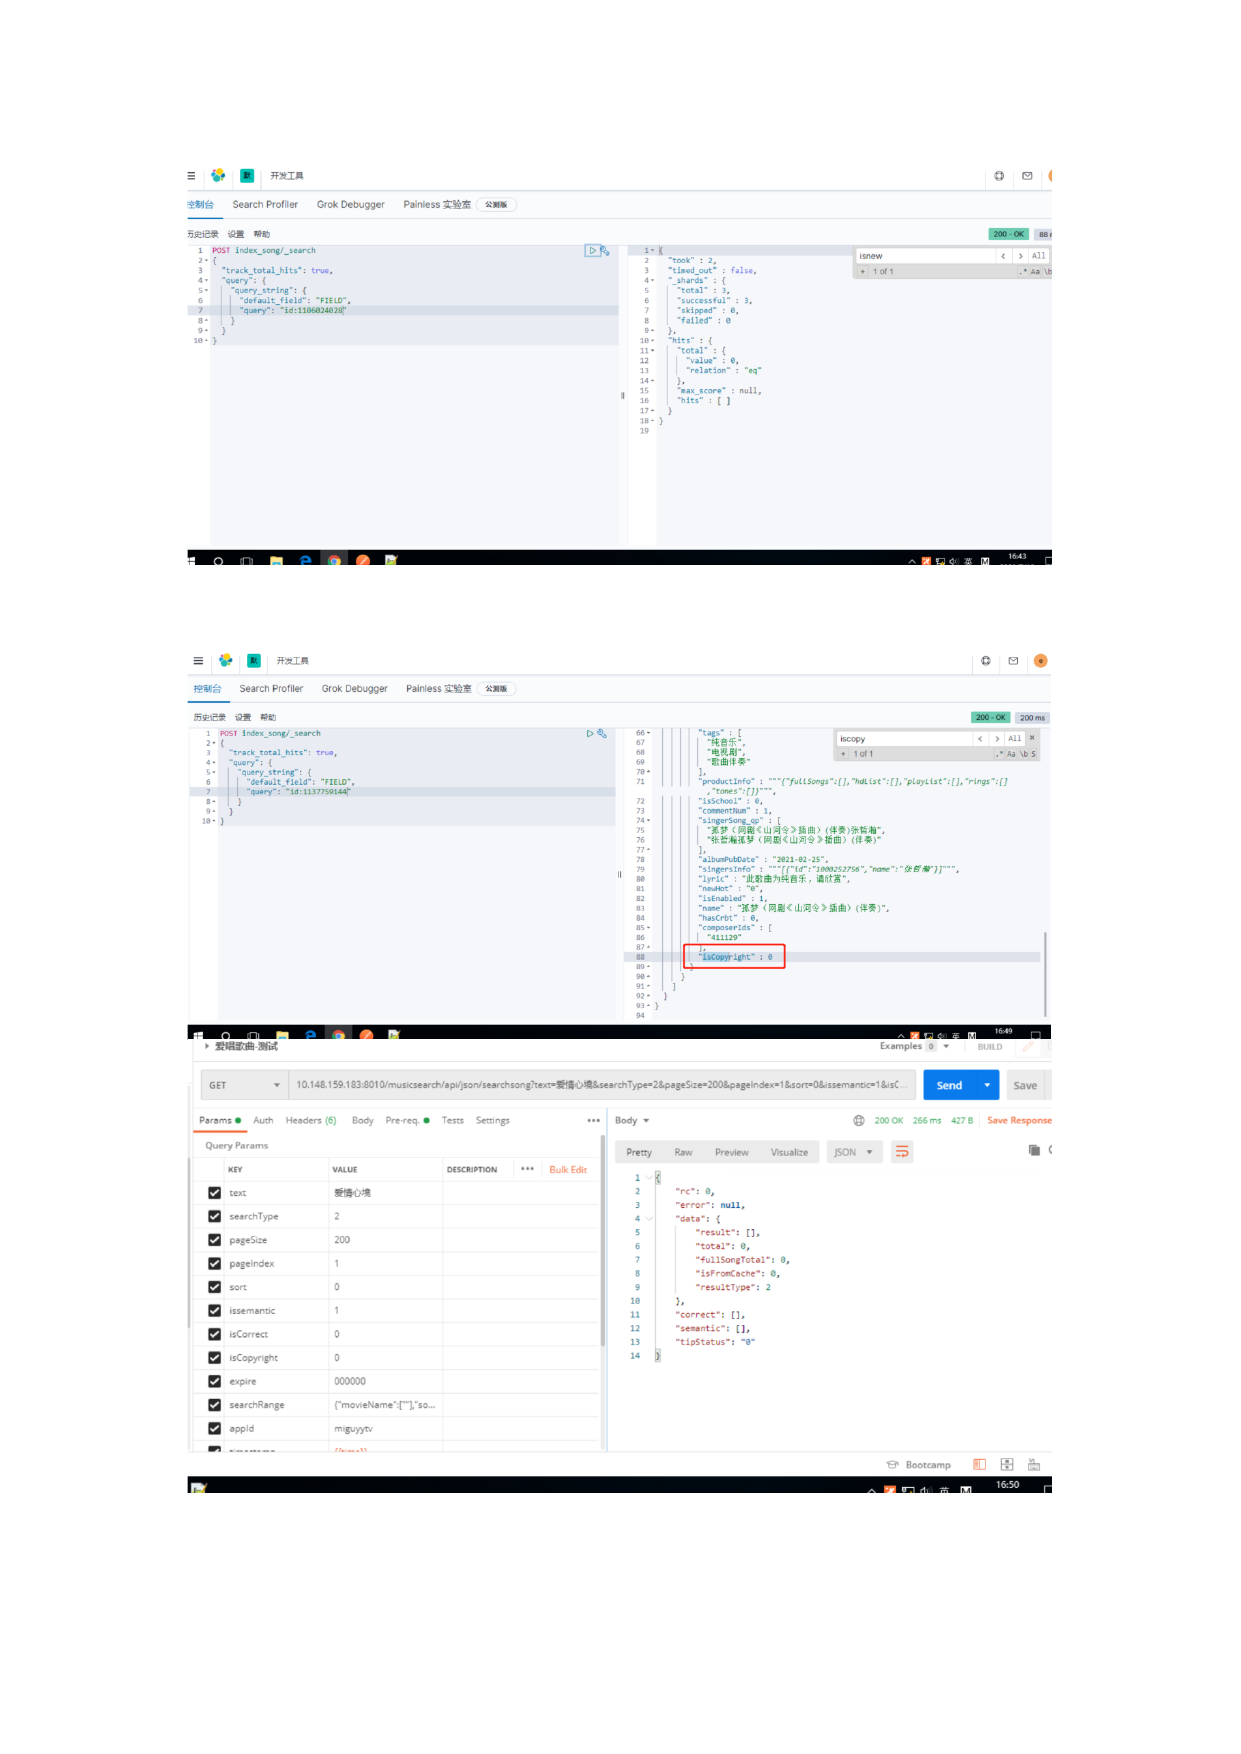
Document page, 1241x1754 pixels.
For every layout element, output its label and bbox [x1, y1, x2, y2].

picture [187, 649, 1052, 1493]
picture [187, 162, 1052, 565]
